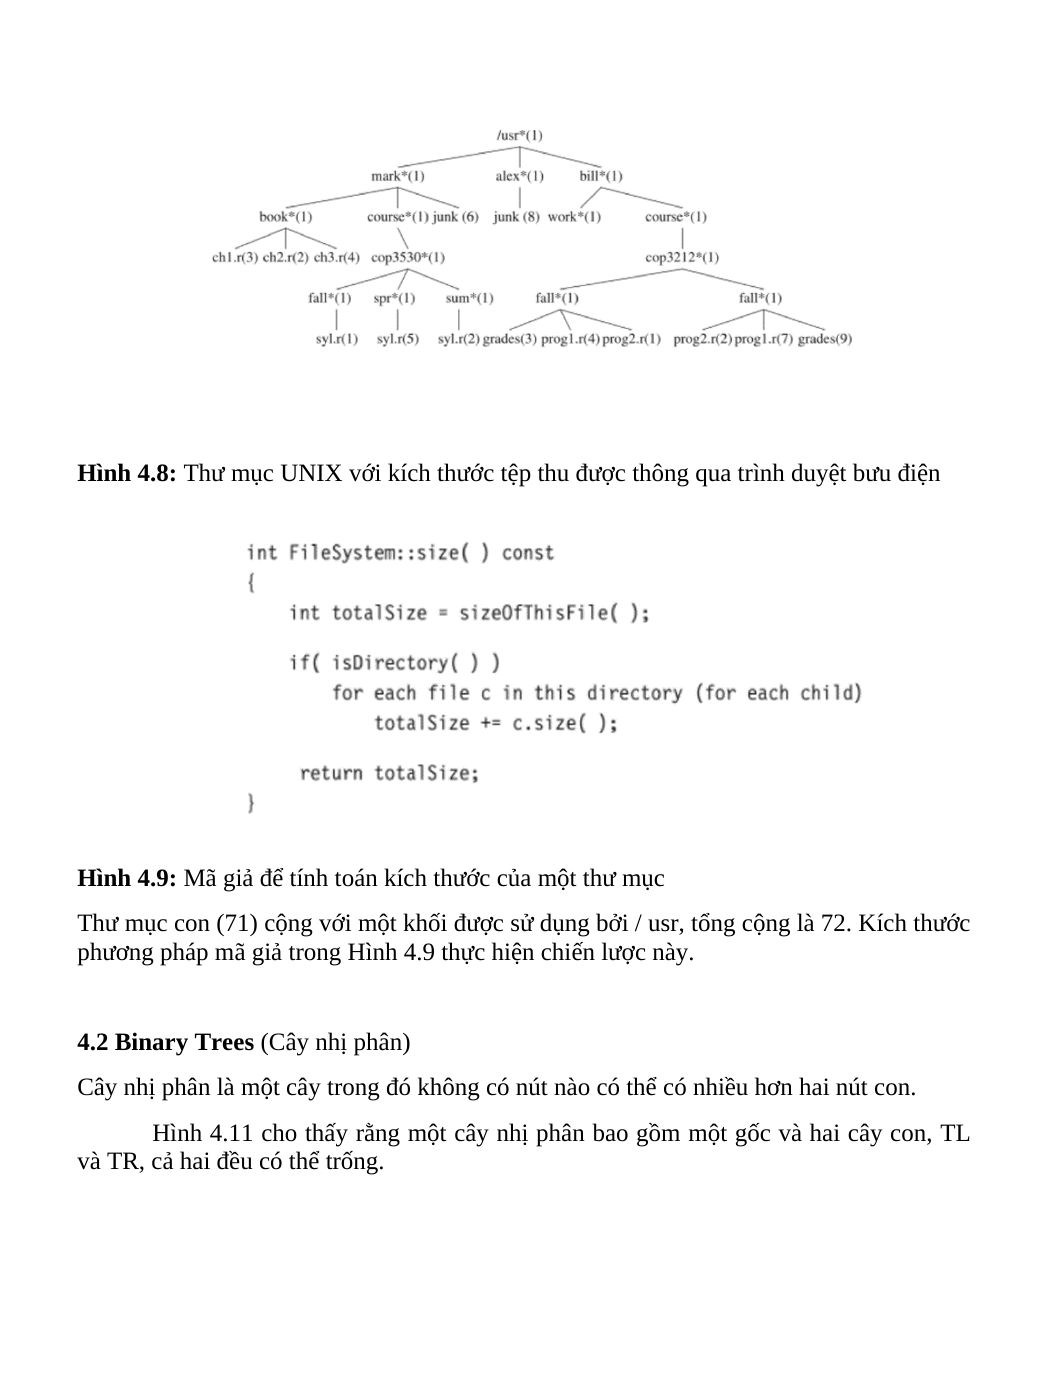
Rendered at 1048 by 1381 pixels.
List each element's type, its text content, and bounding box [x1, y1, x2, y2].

text Thư mục con (71) cộng với một khối được sử dụng bởi / usr, tổng cộng là 72. Kích thước phương pháp mã giả trong Hình 4.9 thực hiện chiến lược này. [77, 908, 972, 966]
picture [40, 70, 1009, 413]
text Hình 4.8: Thư mục UNIX với kích thước tệp thu được thông qua trình duyệt bưu điện [77, 458, 972, 487]
text 4.2 Binary Trees (Cây nhị phân) [77, 1027, 972, 1056]
text Cây nhị phân là một cây trong đó không có nút nào có thể có nhiều hơn hai nút con. [77, 1072, 972, 1101]
text Hình 4.9: Mã giả để tính toán kích thước của một thư mục [77, 863, 972, 891]
picture [77, 503, 1046, 846]
text Hình 4.11 cho thấy rằng một cây nhị phân bao gồm một gốc và hai cây con, TL và TR, cả hai đều có thể trống. [77, 1118, 972, 1175]
